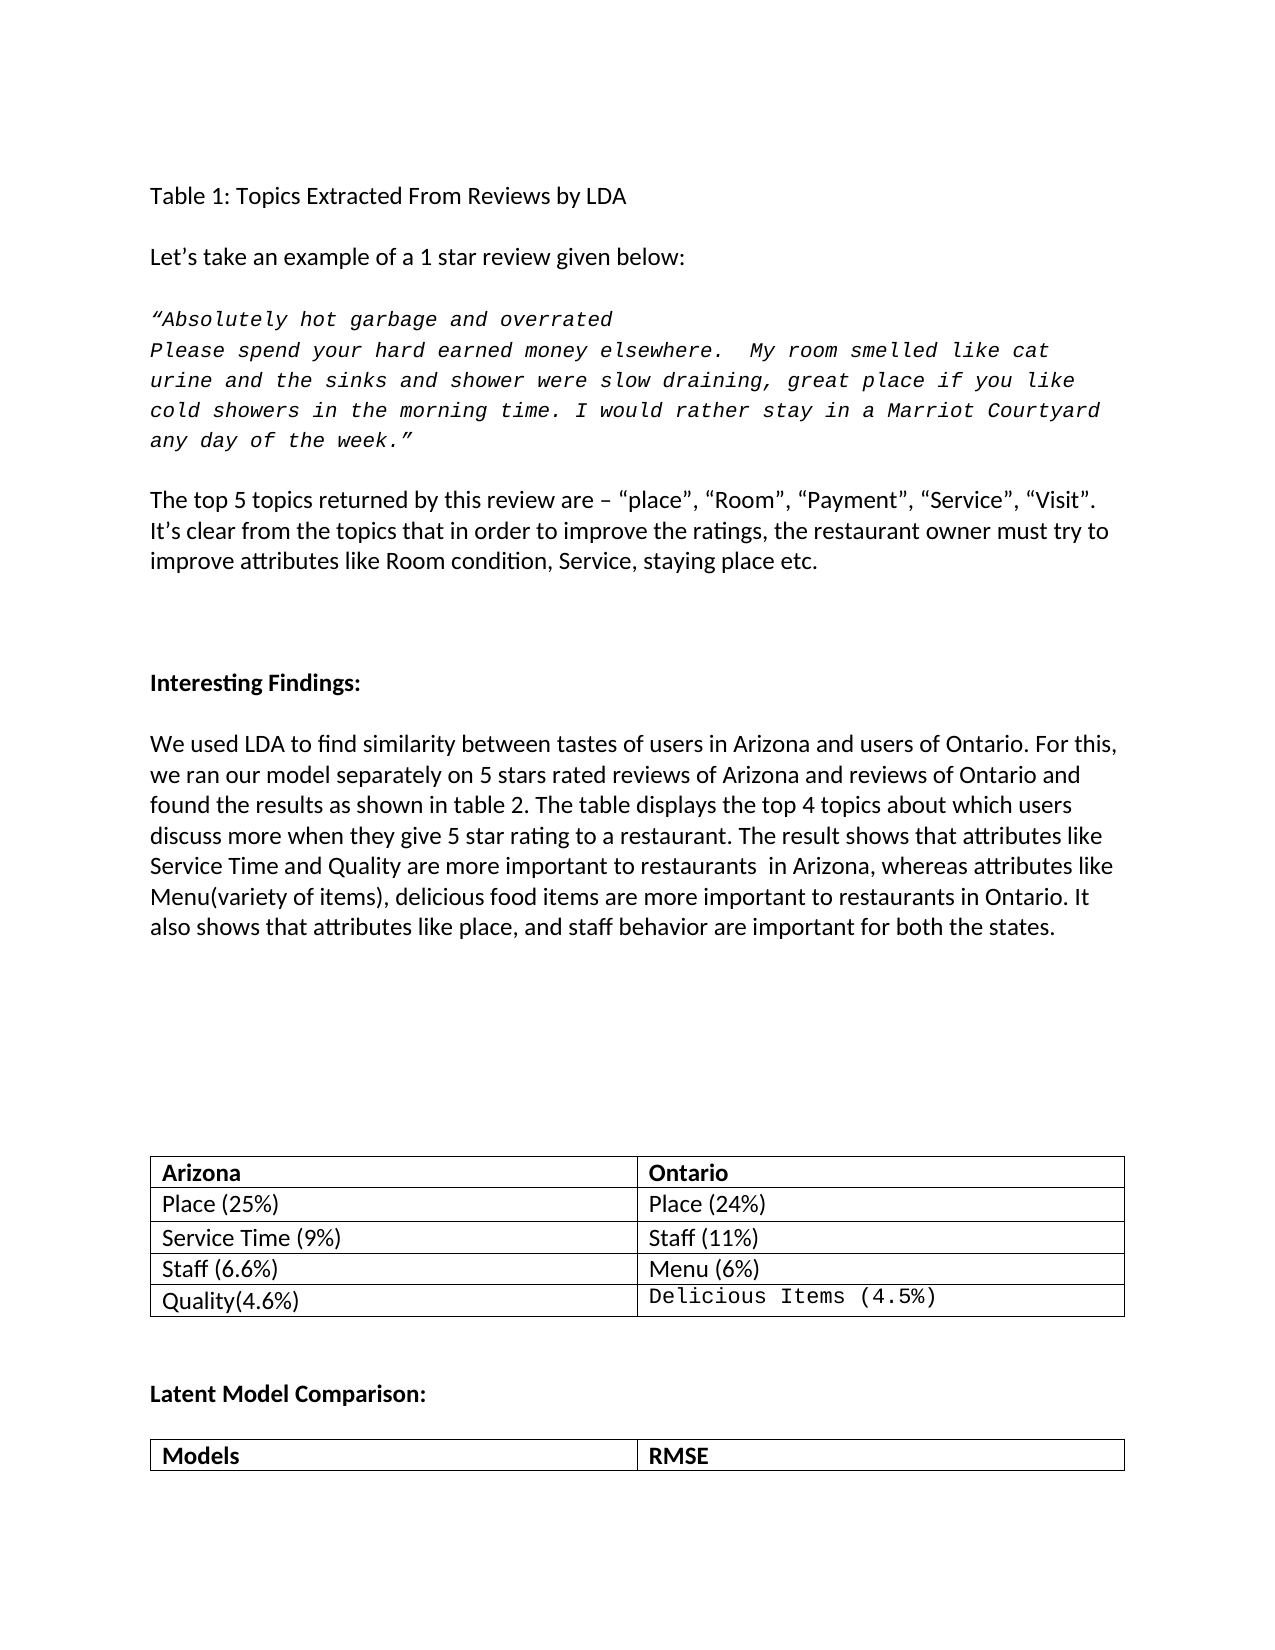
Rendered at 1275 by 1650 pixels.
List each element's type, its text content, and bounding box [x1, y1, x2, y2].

text Table 1: Topics Extracted From Reviews by LDA [150, 181, 1125, 211]
table_cell Delicious Items (4.5%) [638, 1285, 1124, 1316]
table_header Ontario [638, 1157, 1124, 1187]
table_header Models [151, 1440, 637, 1470]
table_cell Staff (11%) [638, 1222, 1124, 1252]
text Let’s take an example of a 1 star review given below: [150, 242, 1125, 272]
text Please spend your hard earned money elsewhere. My room smelled like cat urine and the sinks and shower were slow draining, great place if you like cold showers in the morning time. I would rather stay in a Marriot Courtyard any day of the week.” [150, 333, 1125, 454]
text “Absolutely hot garbage and overrated [150, 303, 1125, 333]
text The top 5 topics returned by this review are – “place”, “Room”, “Payment”, “Service”, “Visit”. It’s clear from the topics that in order to improve the ratings, the restaurant owner must try to improve attributes like Room condition, Service, staying place etc. [150, 484, 1125, 576]
table_header Arizona [151, 1157, 637, 1187]
text Latent Model Comparison: [150, 1378, 1125, 1408]
table_header RMSE [638, 1440, 1124, 1470]
table_cell Place (25%) [151, 1188, 637, 1221]
text We used LDA to find similarity between tastes of users in Arizona and users of Ontario. For this, we ran our model separately on 5 stars rated reviews of Arizona and reviews of Ontario and found the results as shown in table 2. The table displays the top 4 topics about which users discuss more when they give 5 star rating to a restaurant. The result shows that attributes like Service Time and Quality are more important to restaurants in Arizona, whereas attributes like Menu(variety of items), delicious food items are more important to restaurants in Ontario. It also shows that attributes like place, and staff behavior are important for both the states. [150, 728, 1125, 942]
table_cell Service Time (9%) [151, 1222, 637, 1252]
table_cell Staff (6.6%) [151, 1254, 637, 1284]
table_cell Quality(4.6%) [151, 1285, 637, 1316]
table_cell Place (24%) [638, 1188, 1124, 1221]
text Interesting Findings: [150, 667, 1125, 698]
table_cell Menu (6%) [638, 1254, 1124, 1284]
